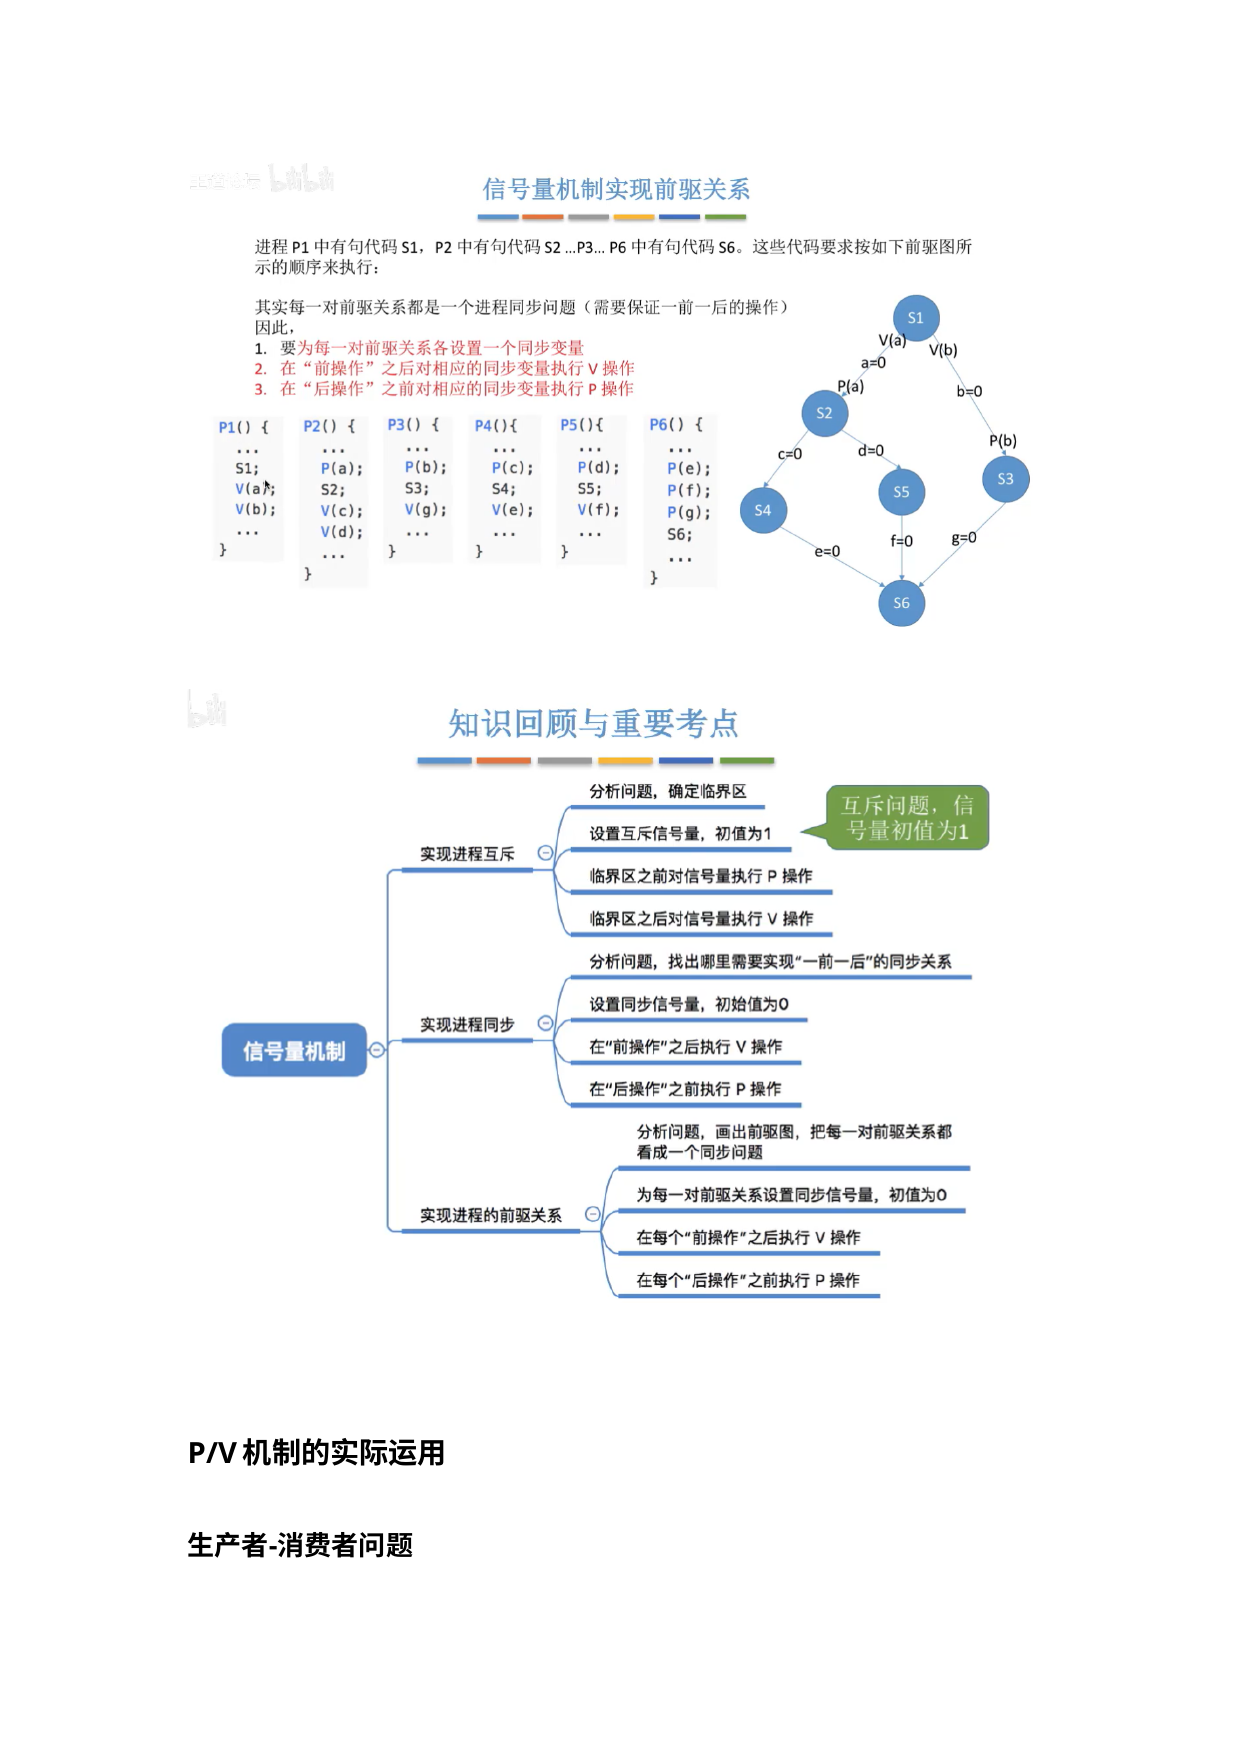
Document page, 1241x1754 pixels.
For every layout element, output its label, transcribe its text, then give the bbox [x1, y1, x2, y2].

picture [187, 162, 1044, 627]
picture [187, 682, 1044, 1303]
text 生产者-消费者问题 [187, 1511, 1053, 1576]
text P/V机制的实际运用 [187, 1419, 1053, 1484]
